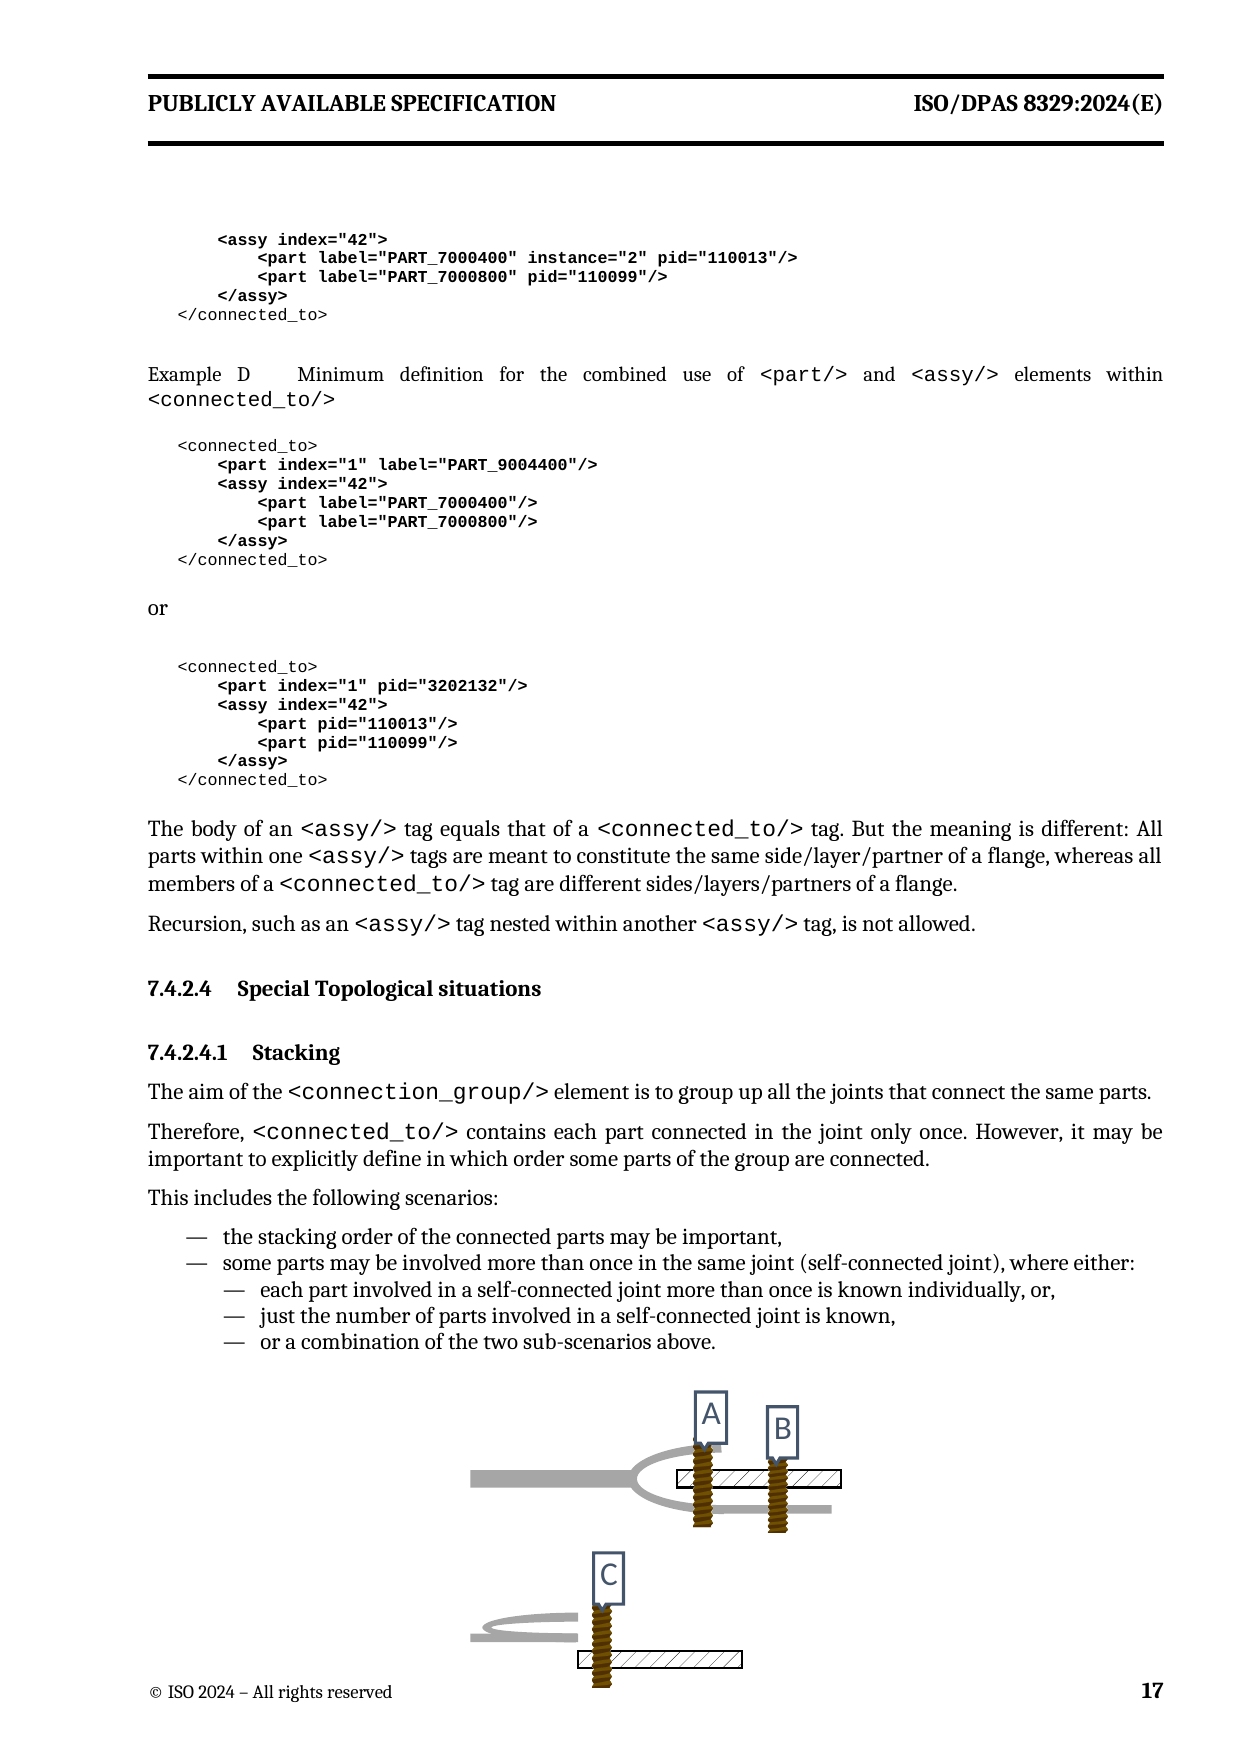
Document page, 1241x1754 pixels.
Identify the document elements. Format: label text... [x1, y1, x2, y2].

picture [692, 1436, 714, 1528]
text or [148, 595, 1163, 621]
subtitle Special Topological situations [148, 976, 1163, 1002]
text </connected_to> [165, 772, 1146, 791]
text <part label="PART_7000400" instance="2" pid="110013"/> [165, 250, 1146, 269]
text The body of an <assy/> tag equals that of a <connected_to/> tag. But the meaning is different: All parts within one <assy/> tags are meant to constitute the same side/layer/partner of a flange, whereas all members of a <connected_to/> tag are different sides/layers/partners of a flange. [148, 816, 1163, 898]
text <part pid="110013"/> [165, 715, 1146, 734]
list each part involved in a self-connected joint more than once is known individually, or, [223, 1276, 1163, 1303]
list the stacking order of the connected parts may be important, [185, 1224, 1163, 1250]
text </assy> [165, 753, 1146, 772]
text <connected_to> [165, 438, 1146, 457]
text Recursion, such as an <assy/> tag nested within another <assy/> tag, is not allowed. [148, 911, 1163, 938]
text </assy> [165, 288, 1146, 307]
text <part label="PART_7000400"/> [165, 494, 1146, 513]
text This includes the following scenarios: [148, 1185, 1163, 1211]
text <part label="PART_7000800"/> [165, 513, 1146, 532]
text Therefore, <connected_to/> contains each part connected in the joint only once. However, it may be important to explicitly define in which order some parts of the group are connected. [148, 1118, 1163, 1172]
text </assy> [165, 532, 1146, 551]
picture [767, 1460, 789, 1533]
subtitle Stacking [148, 1039, 1163, 1066]
text </connected_to> [165, 307, 1146, 325]
text <connected_to> [165, 659, 1146, 678]
list some parts may be involved more than once in the same joint (self-connected joint), where either: [185, 1250, 1163, 1276]
text <assy index="42"> [165, 231, 1146, 250]
text The aim of the <connection_group/> element is to group up all the joints that connect the same parts. [148, 1078, 1163, 1106]
text <assy index="42"> [165, 696, 1146, 715]
text <part pid="110099"/> [165, 734, 1146, 753]
picture [591, 1596, 613, 1688]
text <part index="1" pid="3202132"/> [165, 678, 1146, 696]
text </connected_to> [165, 551, 1146, 570]
list just the number of parts involved in a self-connected joint is known, [223, 1303, 1163, 1329]
list or a combination of the two sub-scenarios above. [223, 1329, 1163, 1355]
text <part index="1" label="PART_9004400"/> [165, 457, 1146, 476]
text <assy index="42"> [165, 476, 1146, 494]
text Example D Minimum definition for the combined use of <part/> and <assy/> elements within <connected_to/> [148, 363, 1163, 413]
text <part label="PART_7000800" pid="110099"/> [165, 269, 1146, 288]
